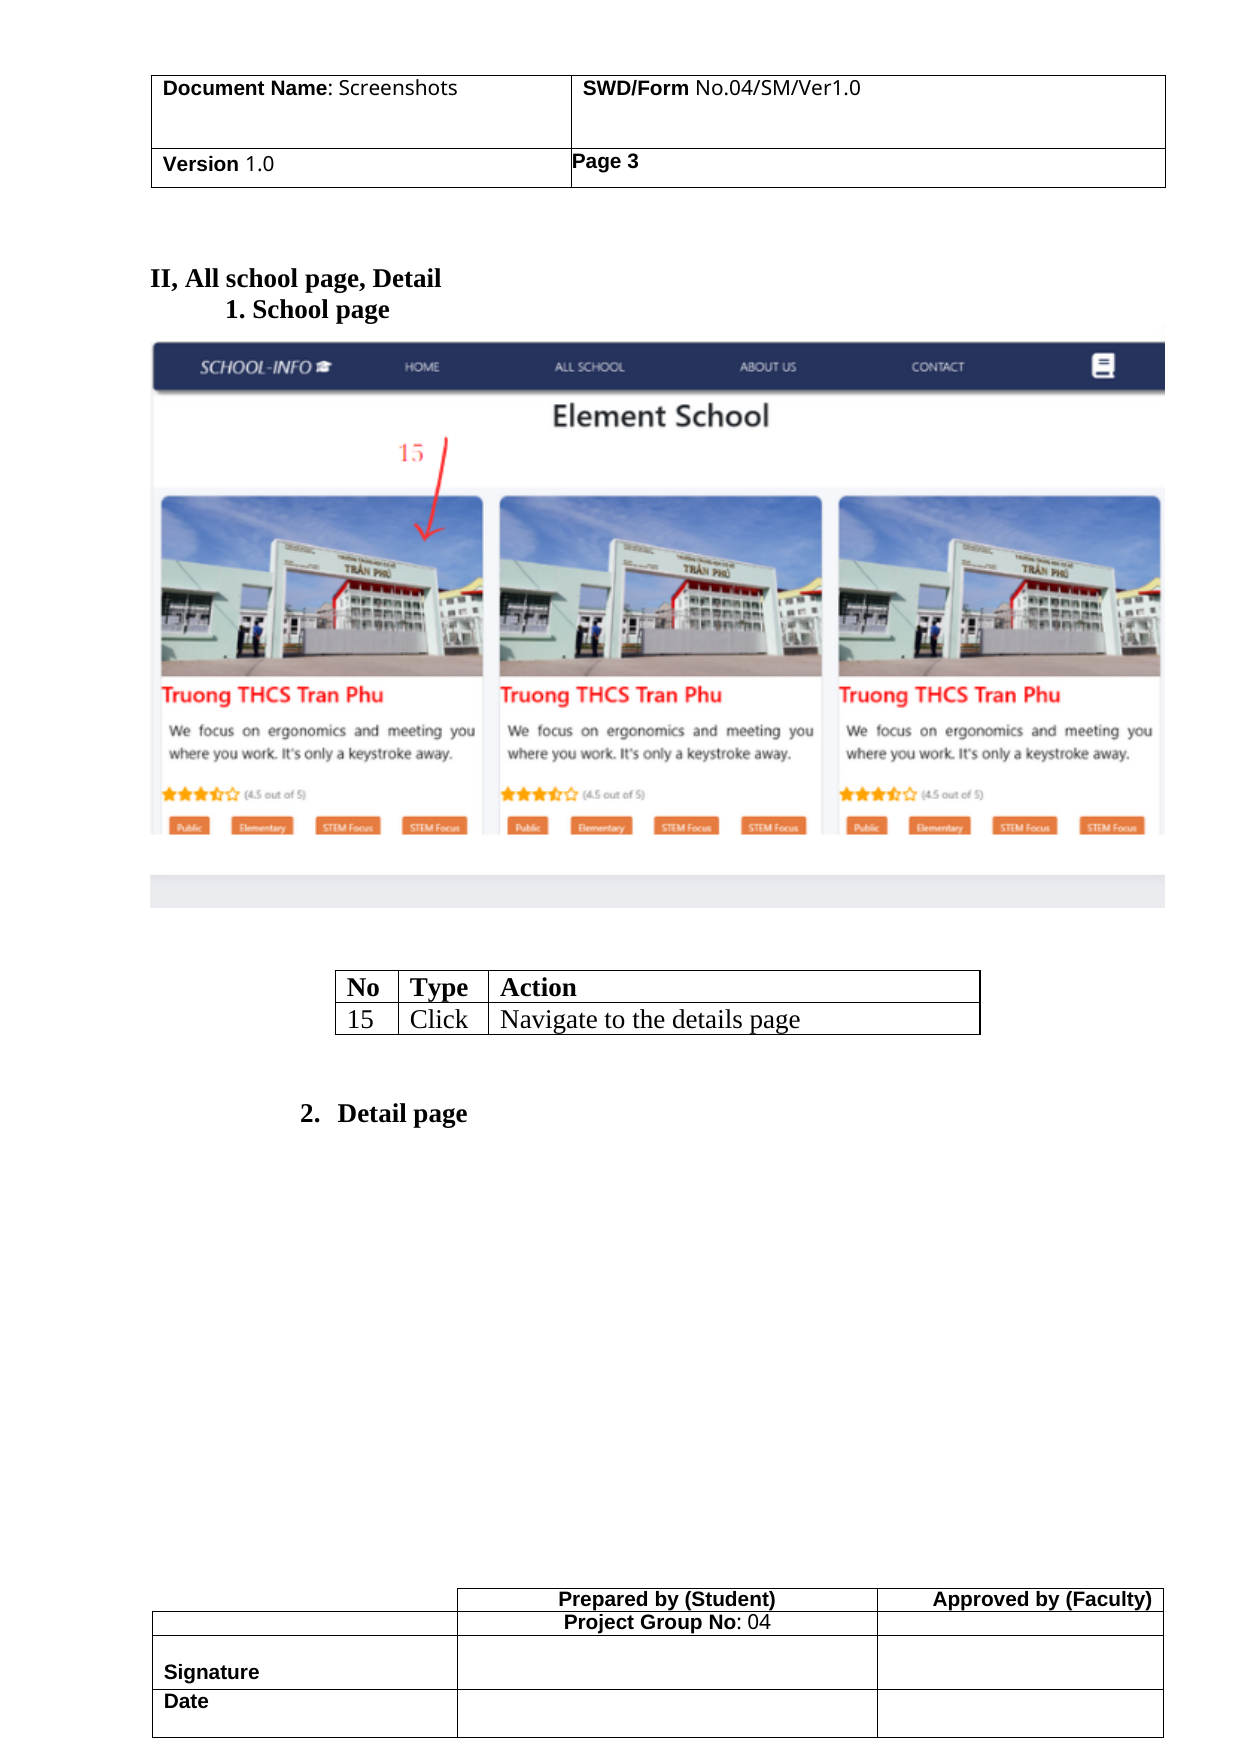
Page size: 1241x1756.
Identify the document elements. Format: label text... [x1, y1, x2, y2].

table_header No [336, 971, 398, 1002]
table_header Action [489, 971, 979, 1002]
text 1. School page [150, 293, 1165, 324]
picture [150, 324, 1165, 908]
list Detail page [300, 1098, 1165, 1129]
table_cell 15 [336, 1003, 398, 1034]
table_cell Navigate to the details page [489, 1003, 979, 1034]
table_header Type [399, 971, 488, 1002]
text II, All school page, Detail [150, 231, 1165, 293]
table_cell Click [399, 1003, 488, 1034]
